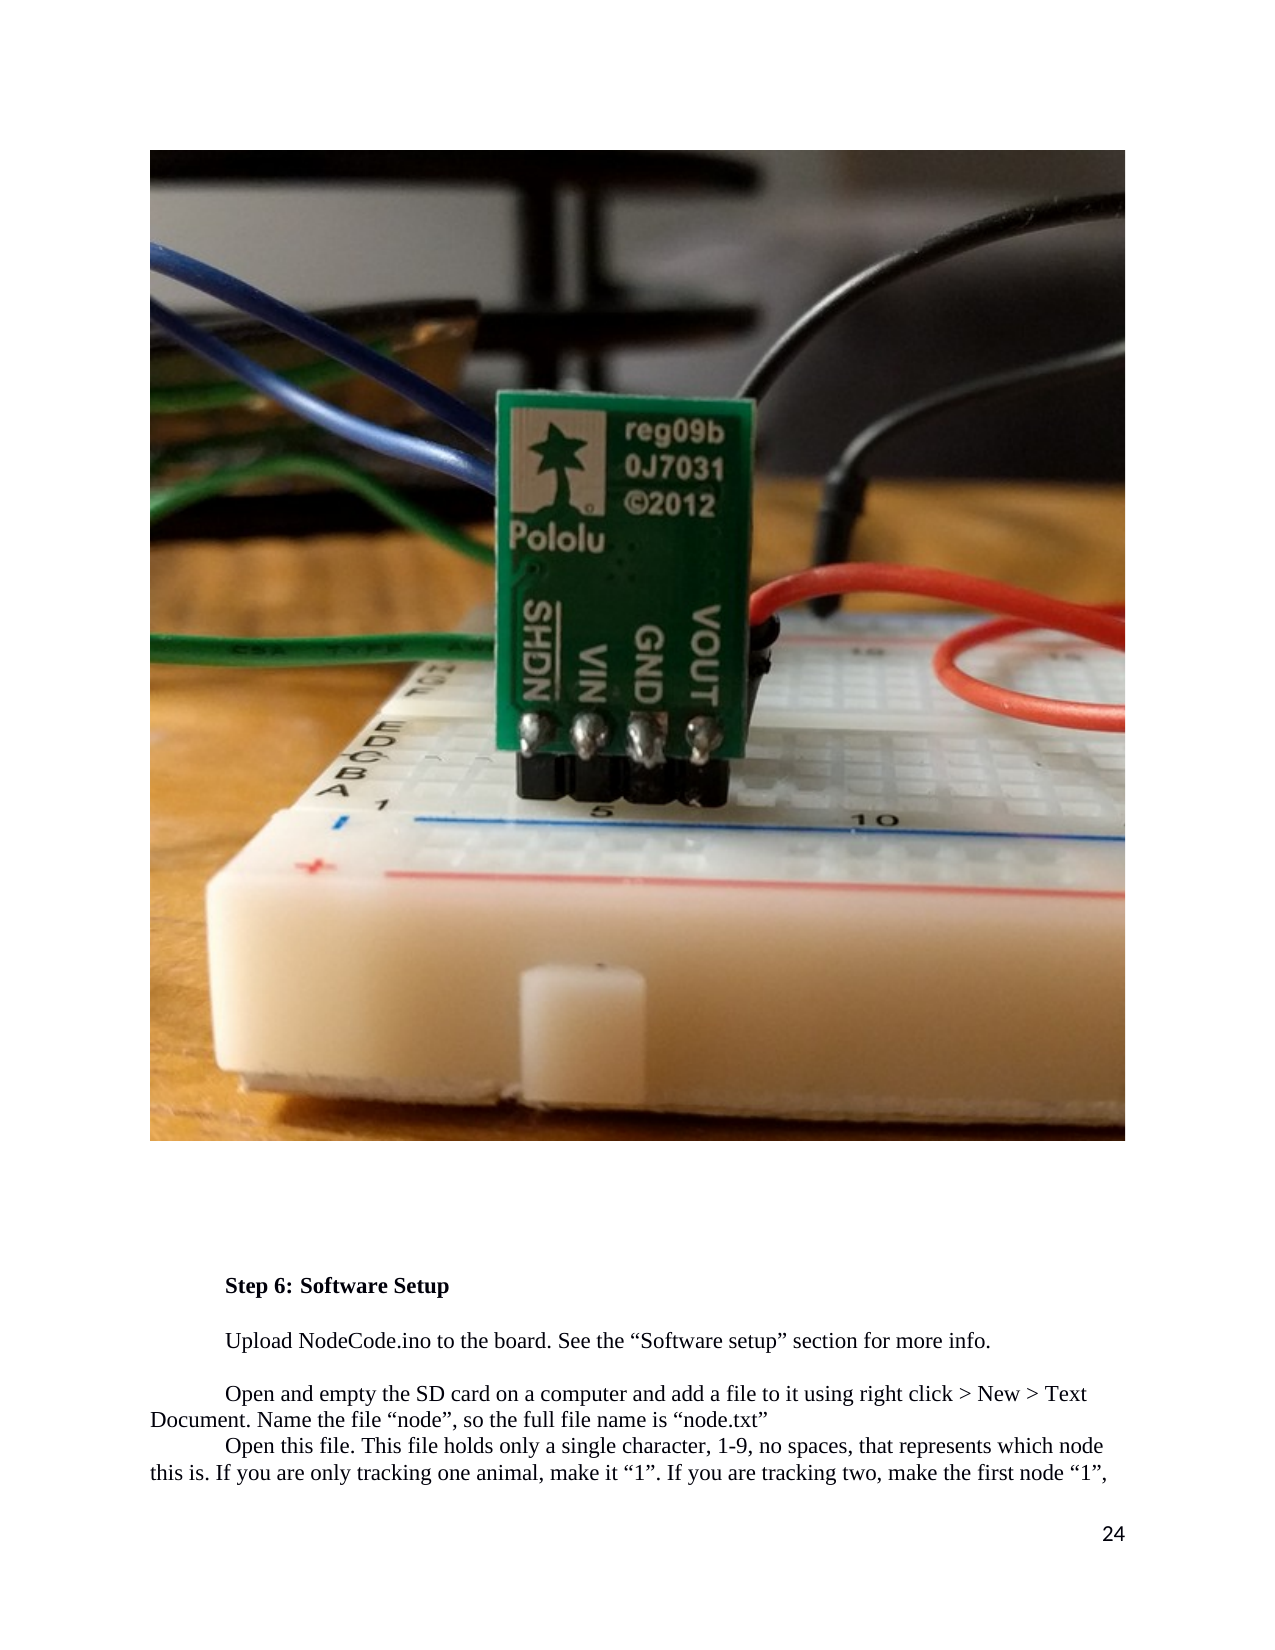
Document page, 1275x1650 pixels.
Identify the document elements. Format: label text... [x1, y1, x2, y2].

text Open and empty the SD card on a computer and add a file to it using right click > New > Text Document. Name the file “node”, so the full file name is “node.txt” [150, 1379, 1125, 1432]
text Step 6: Software Setup [150, 1272, 1125, 1299]
text Upload NodeCode.ino to the board. See the “Software setup” section for more info. [150, 1327, 1125, 1353]
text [150, 1432, 1125, 1485]
picture [150, 150, 1125, 1141]
